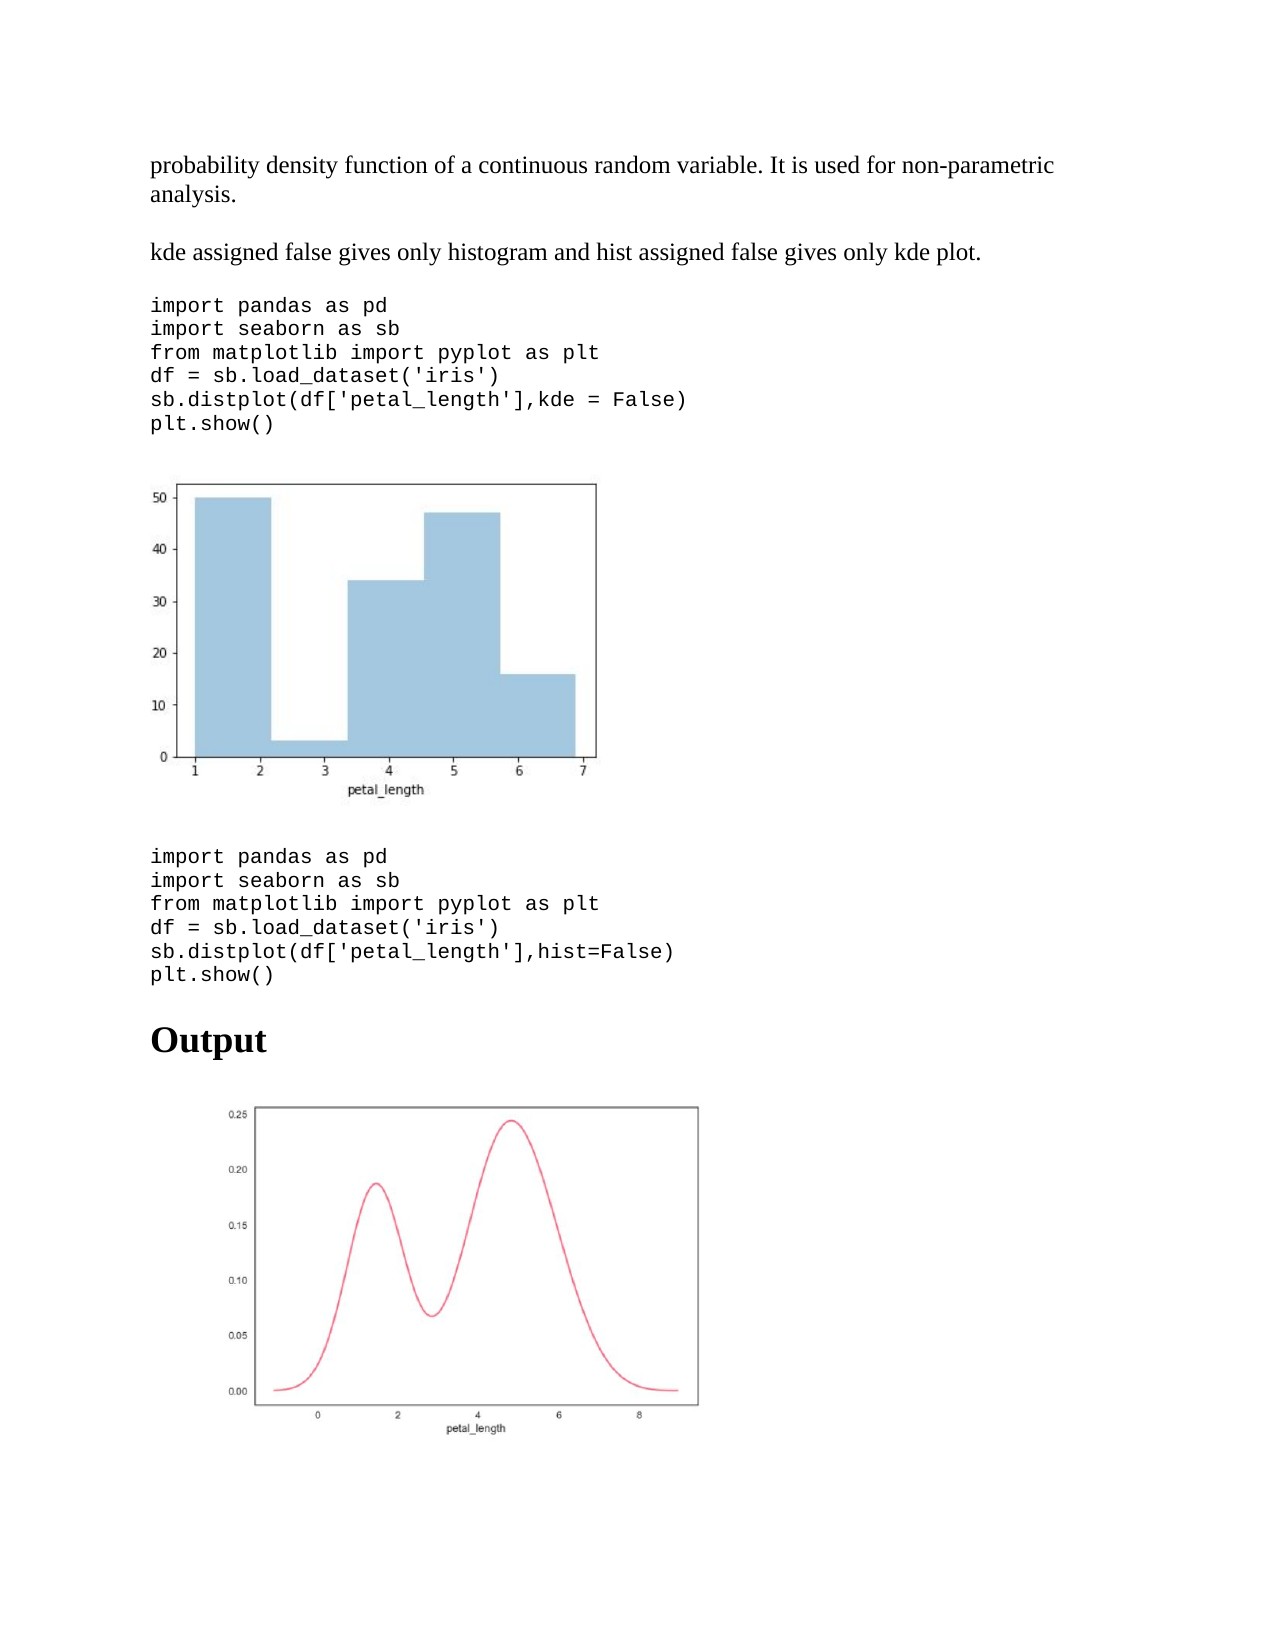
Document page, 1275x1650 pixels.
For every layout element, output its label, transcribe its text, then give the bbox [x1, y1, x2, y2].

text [150, 150, 1125, 207]
text df = sb.load_dataset('iris') [150, 917, 1125, 941]
text df = sb.load_dataset('iris') [150, 366, 1125, 389]
text import seaborn as sb [150, 870, 1125, 893]
text Output [150, 1017, 1125, 1060]
picture [150, 465, 692, 817]
text from matplotlib import pyplot as plt [150, 342, 1125, 366]
text kde assigned false gives only histogram and hist assigned false gives only kde plot. [150, 237, 1125, 265]
text plt.show() [150, 413, 1125, 436]
text import pandas as pd [150, 294, 1125, 318]
text sb.distplot(df['petal_length'],kde = False) [150, 389, 1125, 413]
text sb.distplot(df['petal_length'],hist=False) [150, 941, 1125, 964]
text from matplotlib import pyplot as plt [150, 893, 1125, 917]
picture [150, 1089, 768, 1451]
text import pandas as pd [150, 846, 1125, 870]
text plt.show() [150, 964, 1125, 988]
text import seaborn as sb [150, 318, 1125, 342]
